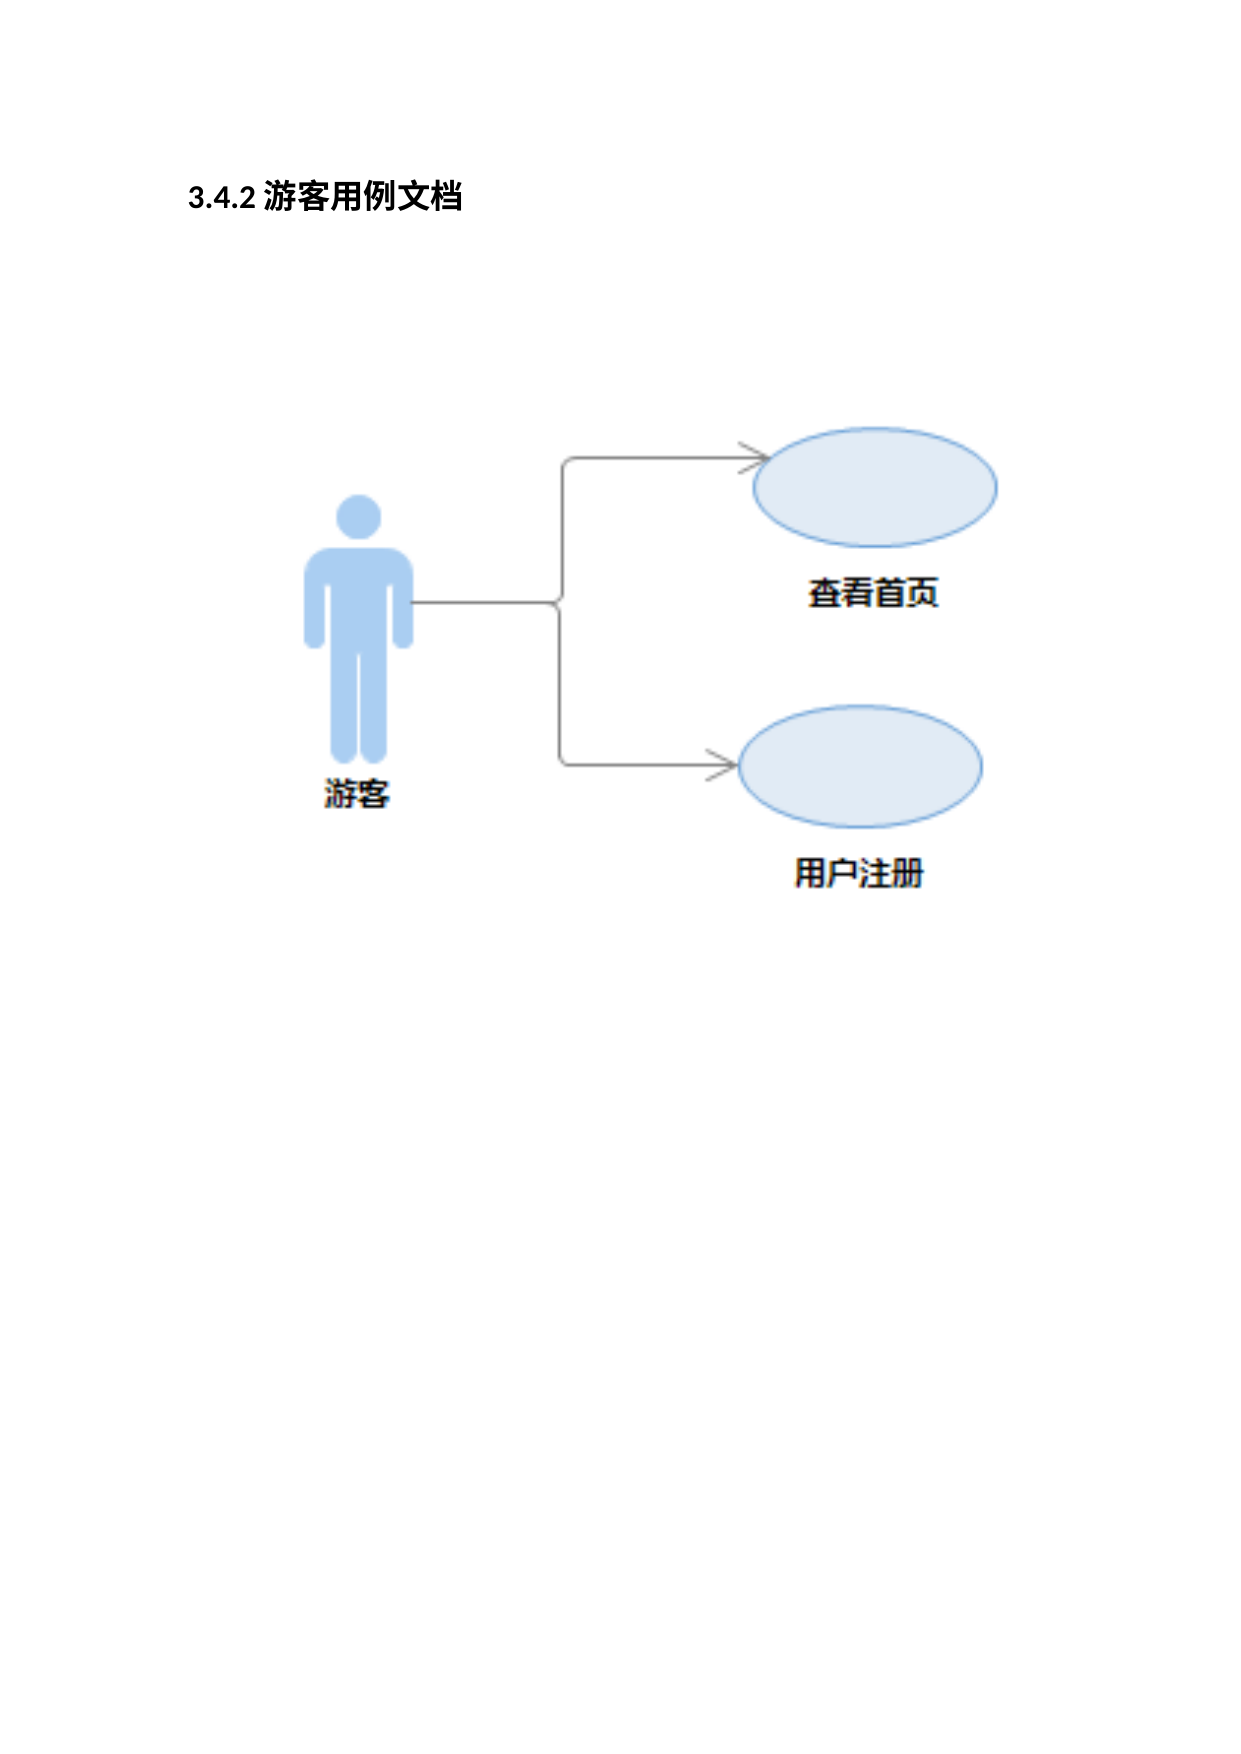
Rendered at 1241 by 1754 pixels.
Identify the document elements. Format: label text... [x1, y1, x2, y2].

picture [187, 289, 1217, 1119]
subtitle 3.4.2 游客用例文档 [187, 162, 1053, 227]
